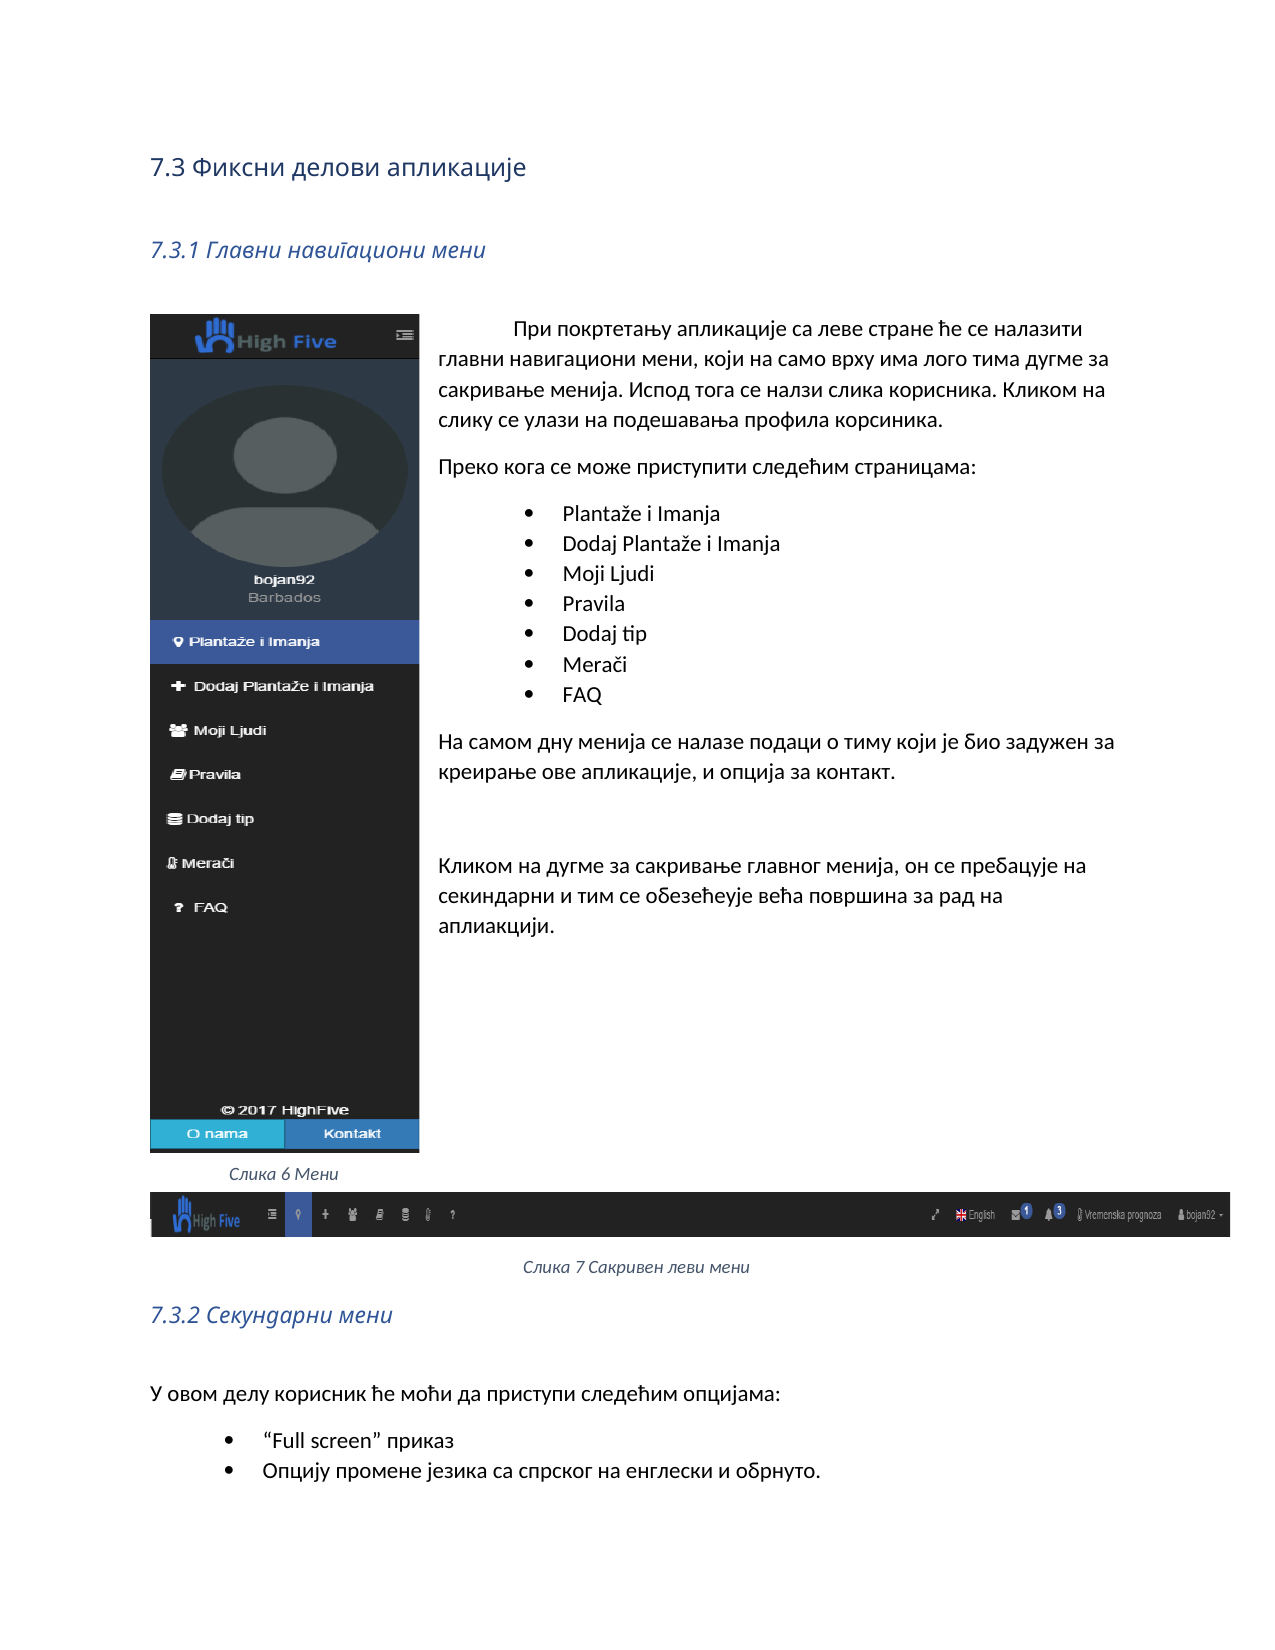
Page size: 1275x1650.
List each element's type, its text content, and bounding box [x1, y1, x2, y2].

text Преко кога се може приступити следећим страницама: [420, 452, 1125, 480]
list Pravila [525, 589, 1125, 617]
list Dodaj Plantaže i Imanja [525, 529, 1125, 557]
picture [150, 1192, 1231, 1237]
text У овом делу корисник ће моћи да приступи следећим опцијама: [150, 1379, 1125, 1408]
text На самом дну менија се налазе подаци о тиму који је био задужен за креирање ове апликације, и опција за контакт. [420, 727, 1125, 785]
list FAQ [525, 680, 1125, 708]
subtitle 7.3 Фиксни делови апликације [150, 150, 1125, 184]
subtitle 7.3.2 Секундарни мени [150, 1299, 1125, 1330]
list Plantaže i Imanja [525, 499, 1125, 527]
text Кликом на дугме за сакривање главног менија, он се пребацује на секиндарни и тим се обезећеује већа површина за рад на аплиакцији. [420, 851, 1125, 939]
list Moji Ljudi [525, 559, 1125, 587]
text При покртетању апликације са леве стране ће се налазити главни навигациони мени, који на само врху има лого тима дугме за сакривање менија. Испод тога се налзи слика корисника. Кликом на слику се улази на подешавања профила корсиника. [420, 314, 1125, 433]
list Опцију промене језика са спрског на енглески и обрнуто. [225, 1457, 1125, 1485]
picture [150, 314, 420, 1153]
list Dodaj tip [525, 619, 1125, 647]
subtitle 7.3.1 Главни навигациони мени [150, 234, 1125, 265]
list Merači [525, 650, 1125, 678]
list “Full screen” приказ [225, 1426, 1125, 1454]
